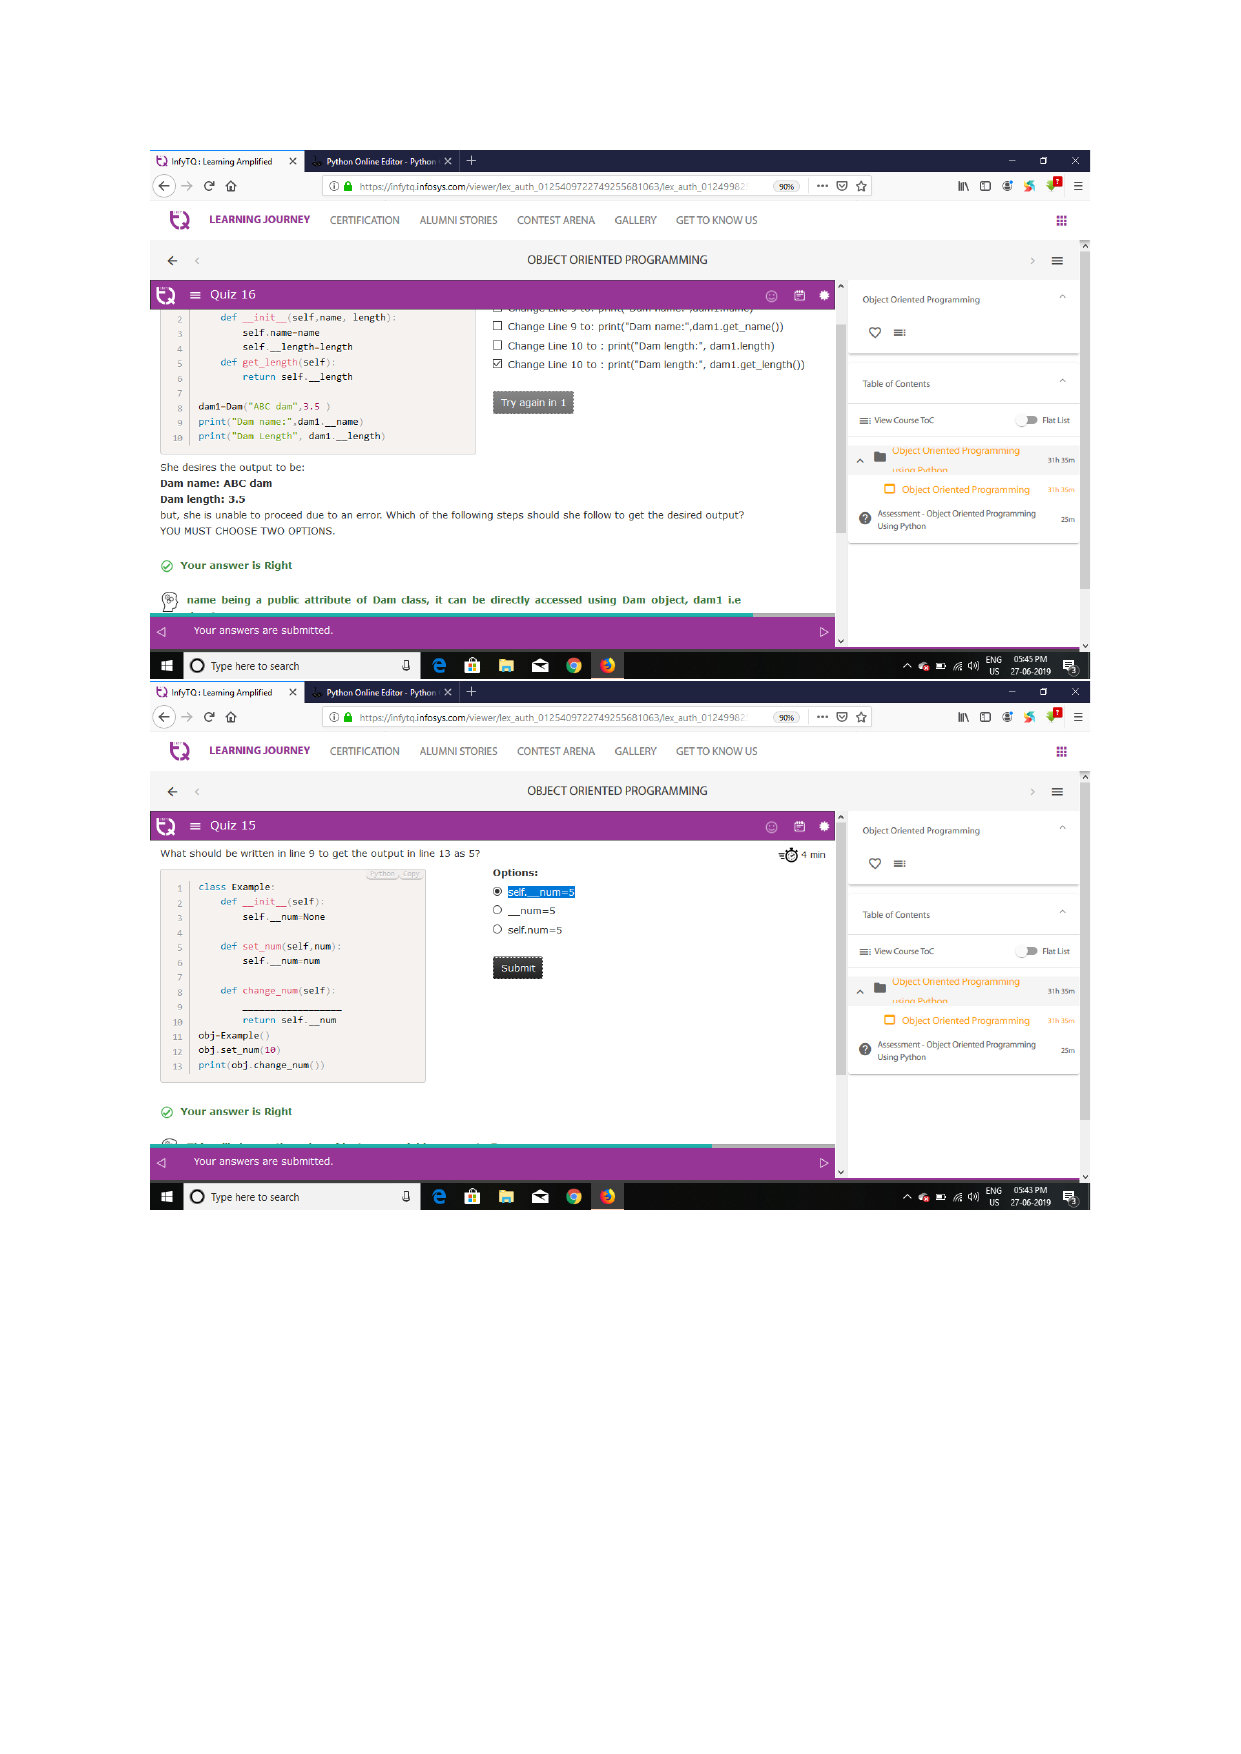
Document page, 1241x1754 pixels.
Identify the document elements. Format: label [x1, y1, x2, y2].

picture [150, 681, 1091, 1210]
picture [150, 150, 1091, 679]
